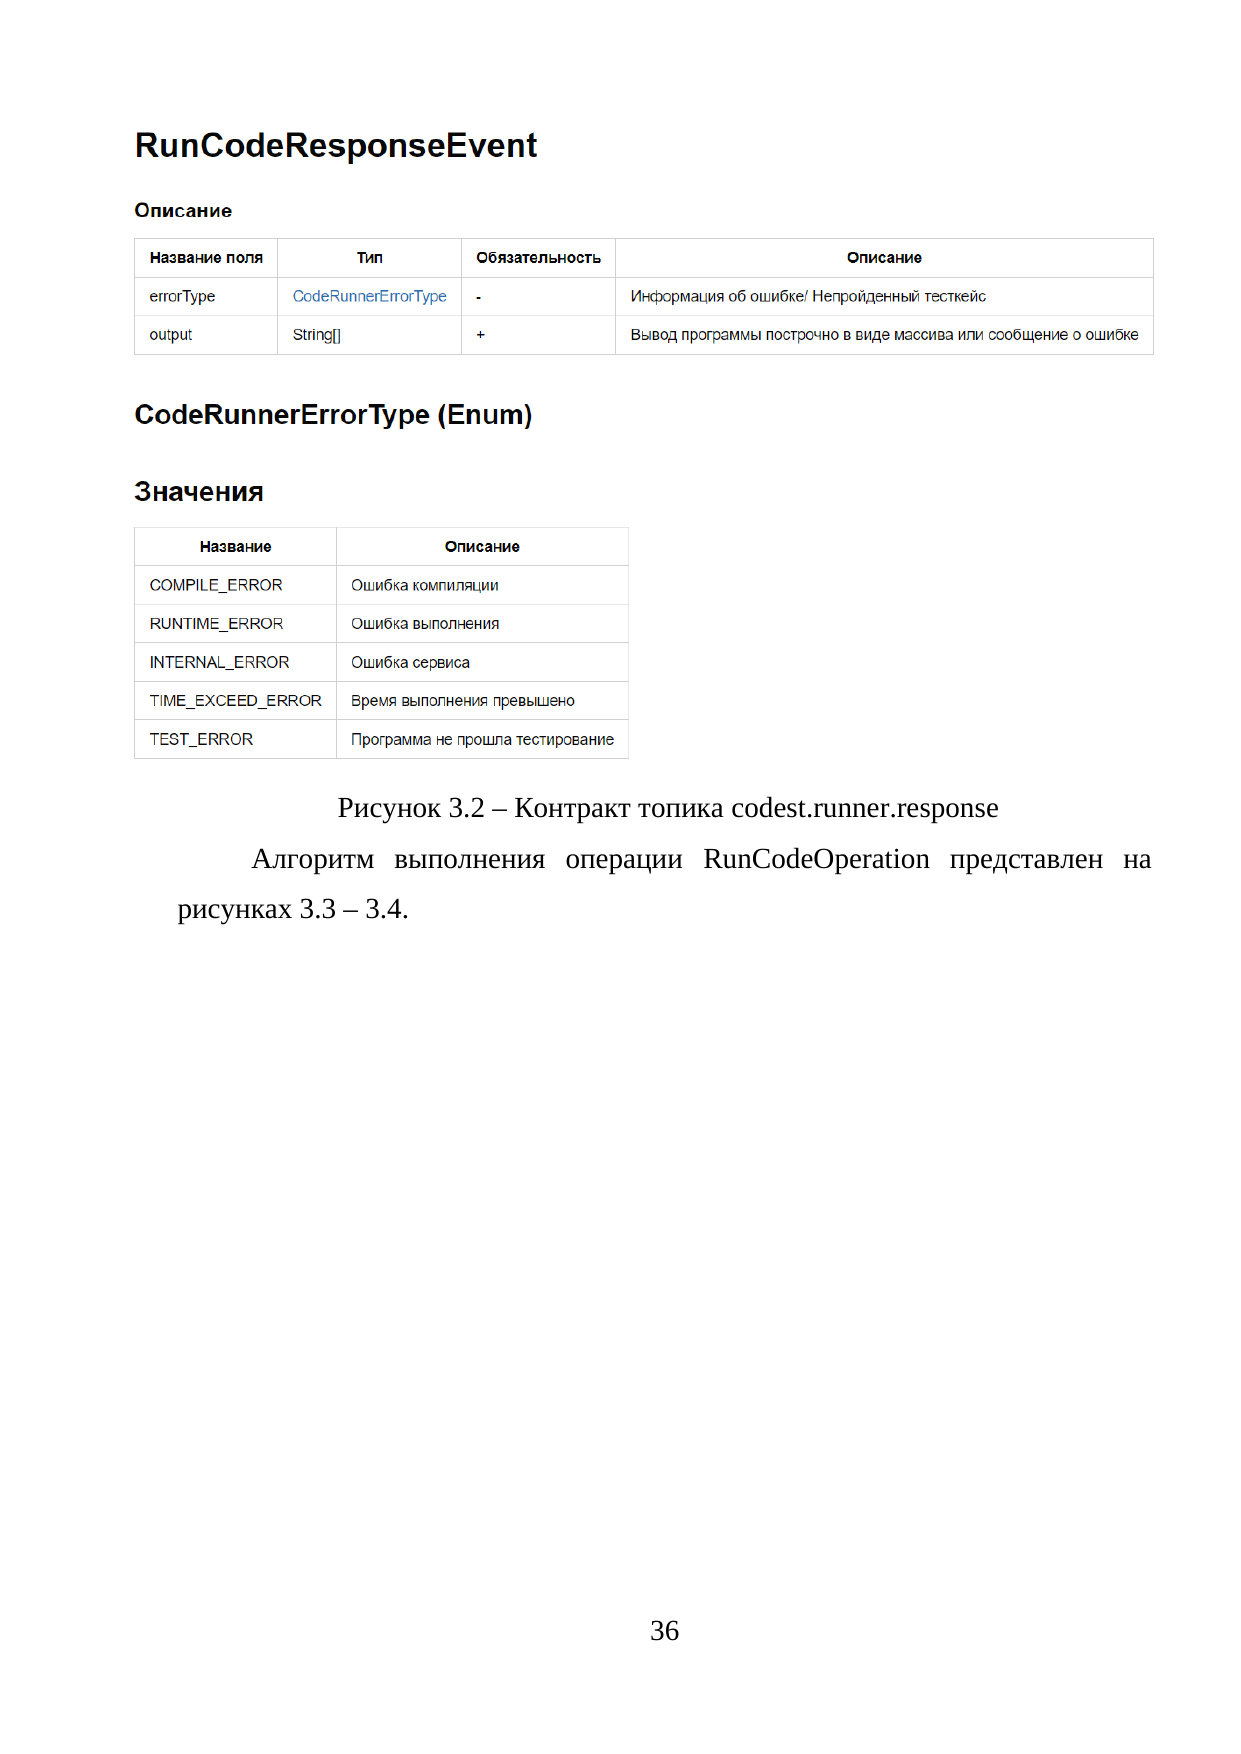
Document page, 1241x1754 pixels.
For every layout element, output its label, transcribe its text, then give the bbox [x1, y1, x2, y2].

picture [112, 118, 1159, 774]
text Алгоритм выполнения операции RunCodeOperation представлен на рисунках 3.3 – 3.4. [177, 841, 1152, 925]
text Рисунок 3.2 – Контракт топика codest.runner.response [177, 774, 1152, 824]
